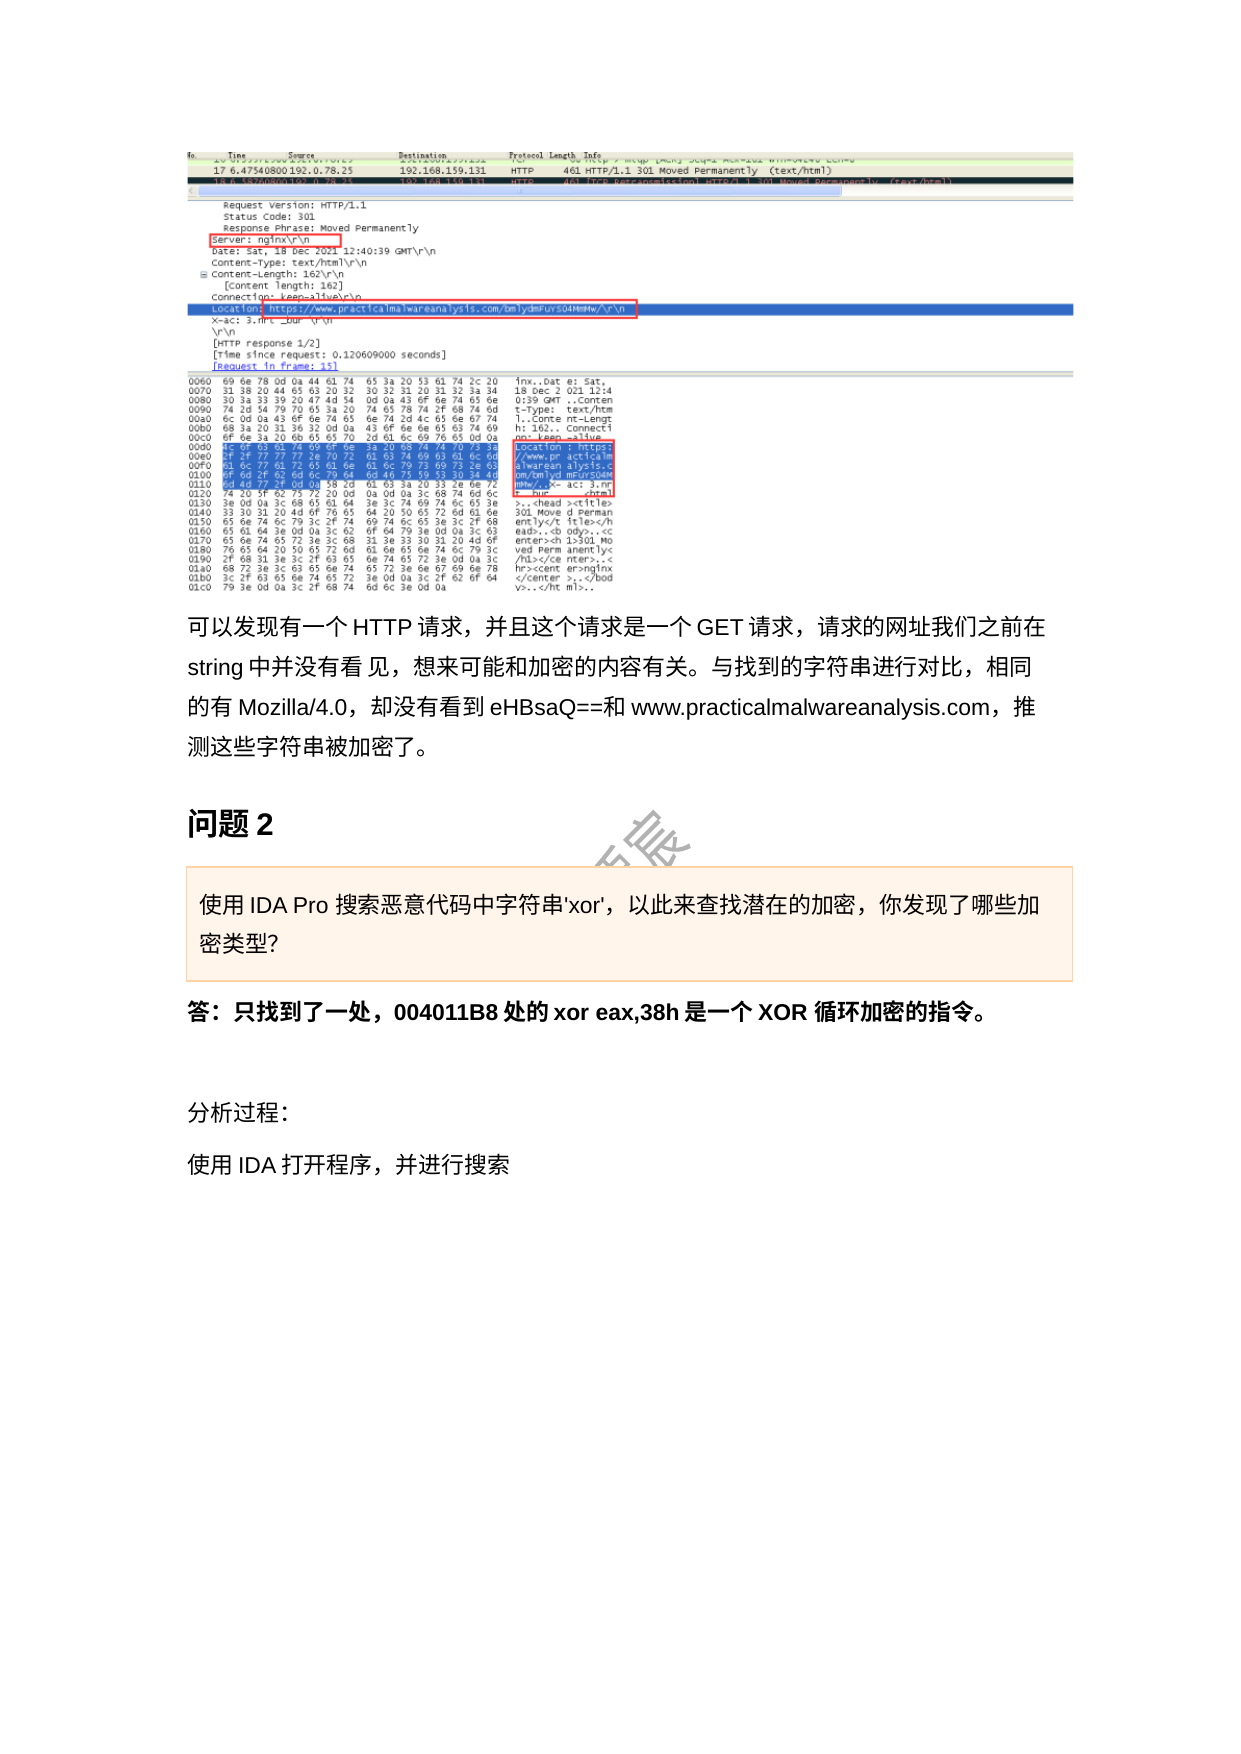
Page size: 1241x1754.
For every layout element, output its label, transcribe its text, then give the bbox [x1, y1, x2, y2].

text 可以发现有一个HTTP请求，并且这个请求是一个GET请求，请求的网址我们之前在string中并没有看 见，想来可能和加密的内容有关。与找到的字符串进行对比，相同的有Mozilla/4.0，却没有看到eHBsaQ==和 www.practicalmalwareanalysis.com，推测这些字符串被加密了。 [187, 609, 1053, 762]
text 使用IDA打开程序，并进行搜索 [187, 1147, 1053, 1180]
table_header 使用IDA Pro 搜索恶意代码中字符串'xor'，以此来查找潜在的加密，你发现了哪些加密类型？ [187, 868, 1072, 980]
text 分析过程： [187, 1095, 1053, 1128]
text 问题2 [187, 799, 1053, 845]
picture [187, 150, 1074, 591]
text 答：只找到了一处，004011B8处的xor eax,38h是一个 XOR 循环加密的指令。 [187, 994, 1053, 1027]
